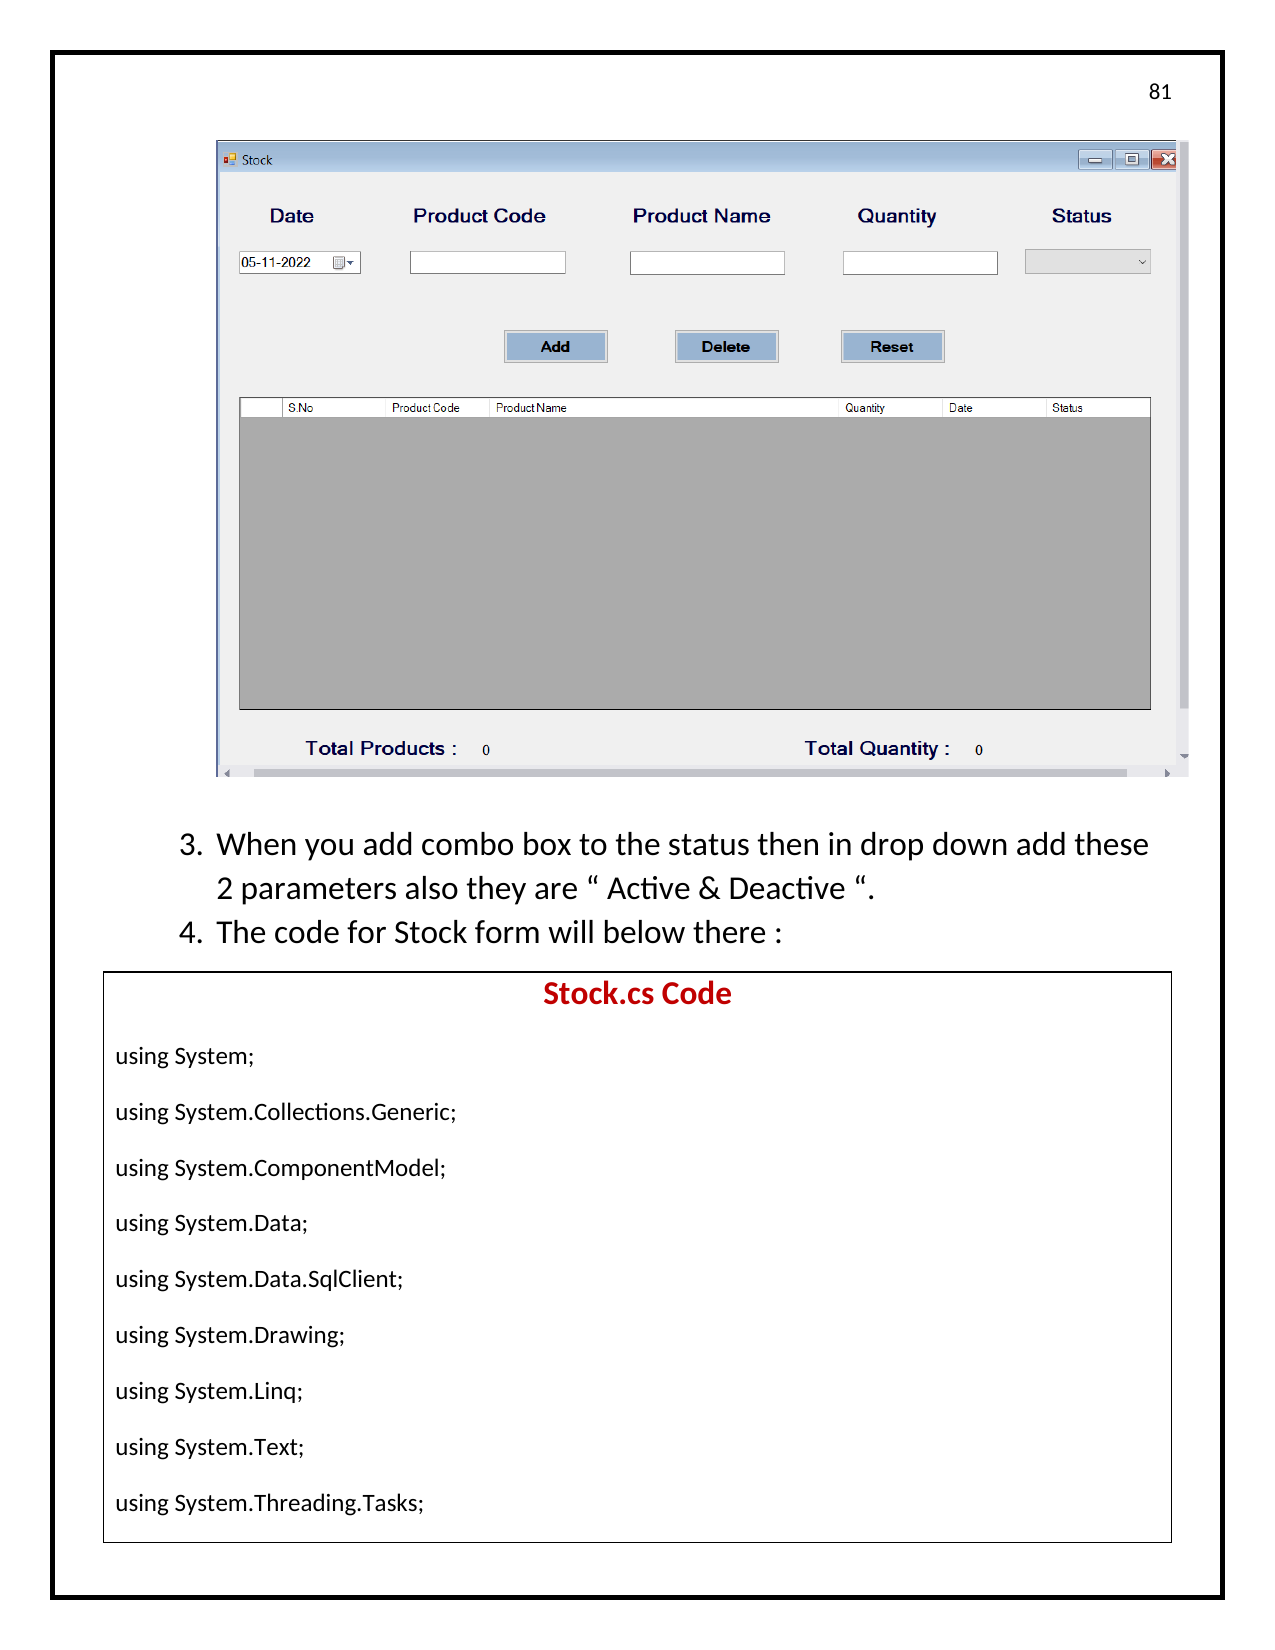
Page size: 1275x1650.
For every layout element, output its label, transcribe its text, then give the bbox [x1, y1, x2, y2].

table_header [104, 973, 1171, 1542]
picture [216, 140, 1189, 777]
list The code for Stock form will below there : [178, 911, 1172, 951]
list When you add combo box to the status then in drop down add these 2 parameters also they are “ Active & Deactive “. [178, 823, 1172, 907]
